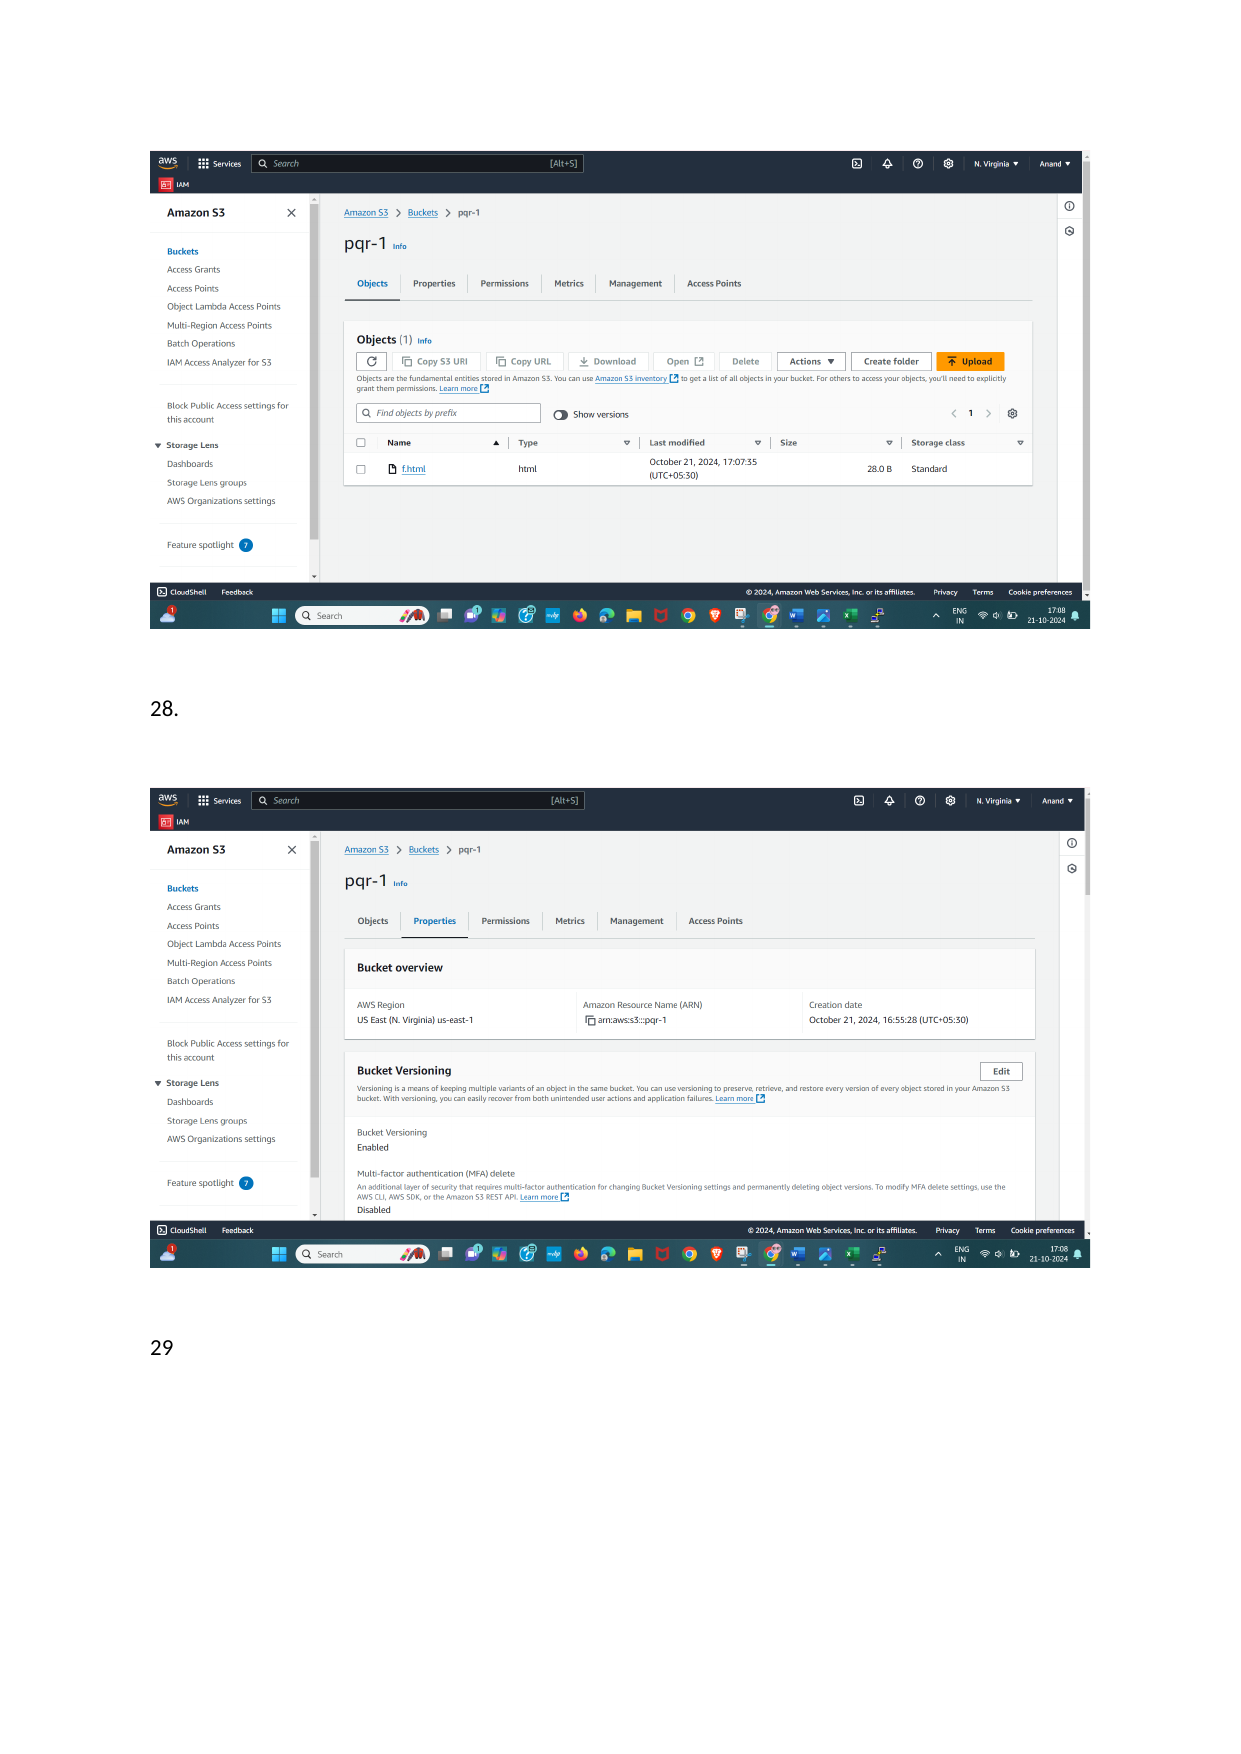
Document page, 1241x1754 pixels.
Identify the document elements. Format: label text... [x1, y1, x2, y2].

text 29 [150, 1333, 1090, 1361]
text 28. [150, 694, 1090, 722]
picture [150, 787, 1091, 1268]
picture [150, 150, 1091, 629]
